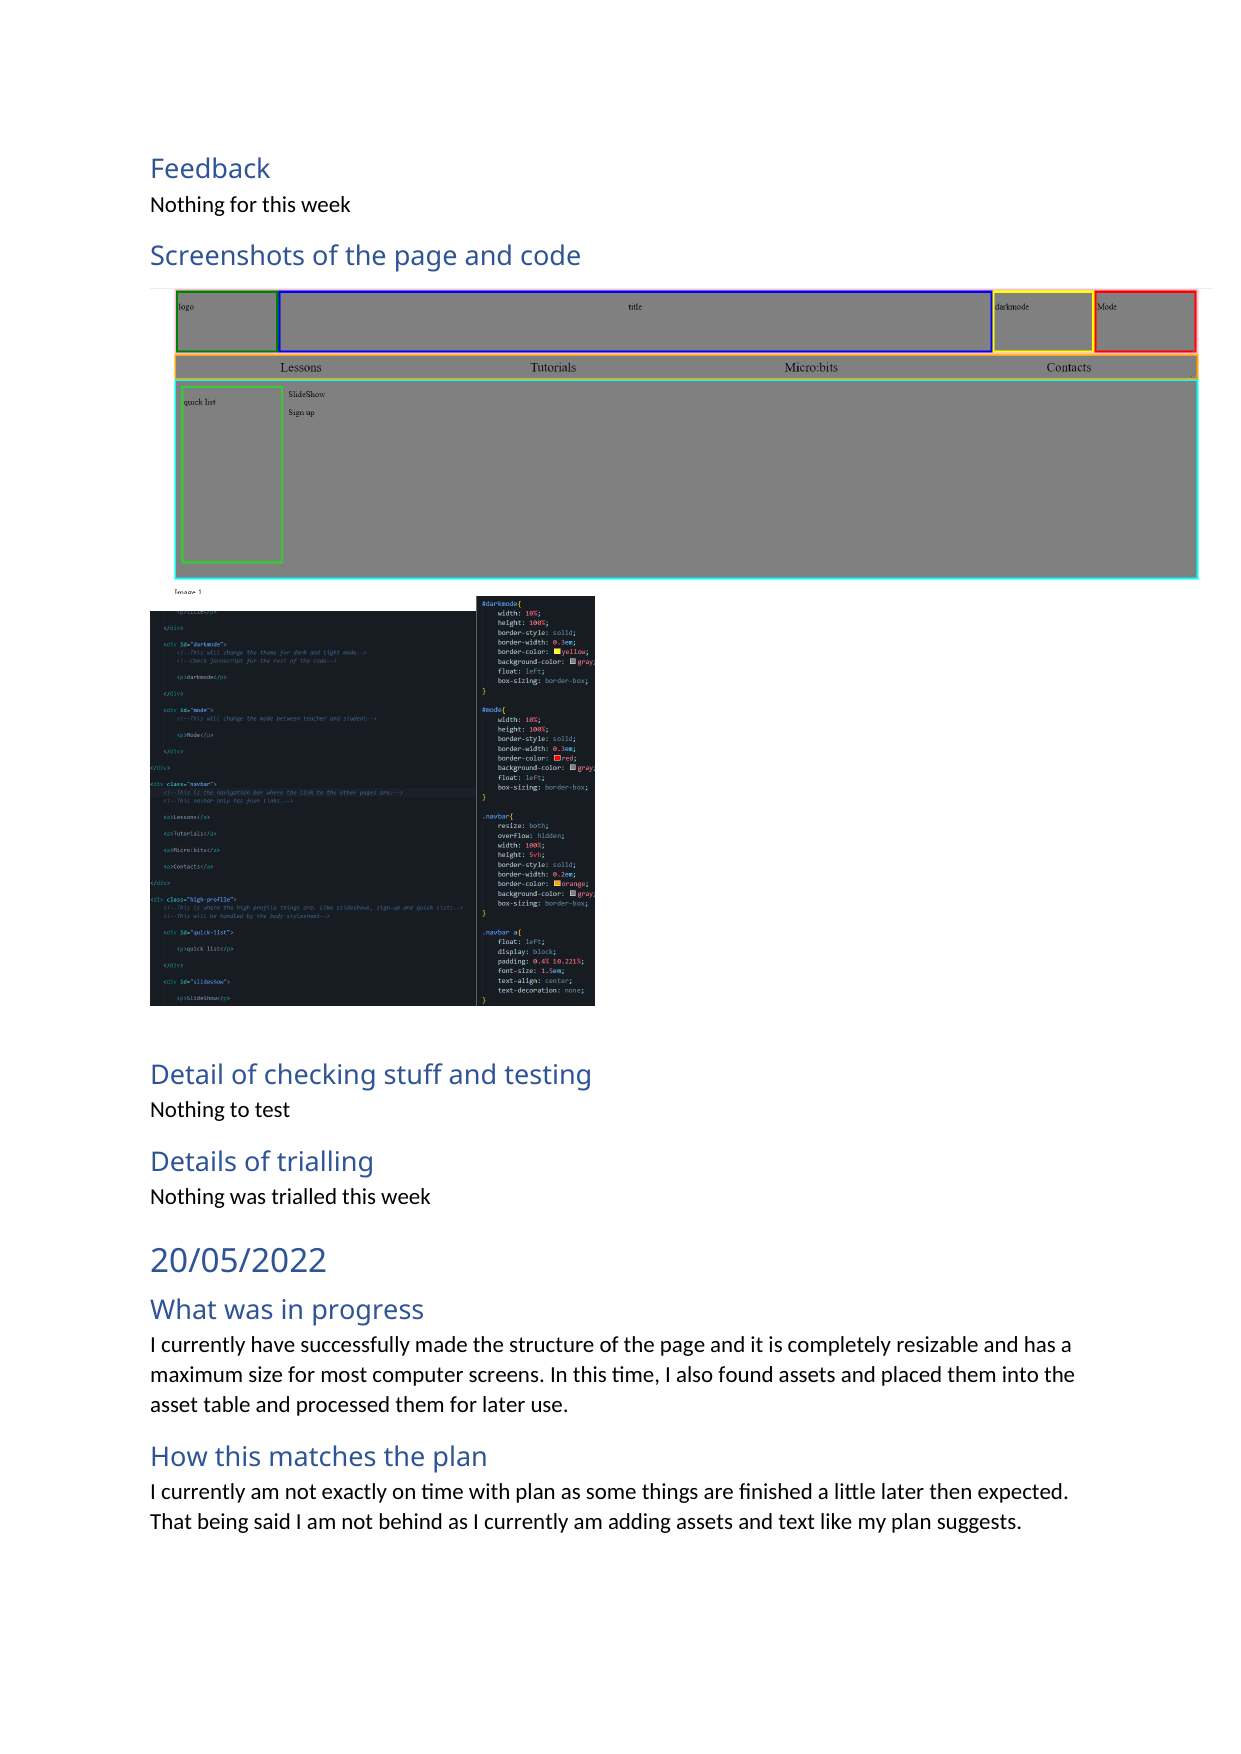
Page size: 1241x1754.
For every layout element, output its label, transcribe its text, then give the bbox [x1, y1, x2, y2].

subtitle Details of trialling [150, 1142, 1090, 1179]
text Nothing to test [150, 1095, 1090, 1123]
subtitle What was in progress [150, 1290, 1090, 1327]
subtitle Detail of checking stuff and testing [150, 1055, 1090, 1092]
text Nothing was trialled this week [150, 1182, 1090, 1210]
picture [150, 596, 595, 1006]
subtitle 20/05/2022 [150, 1237, 1090, 1282]
subtitle Feedback [150, 150, 1090, 187]
text I currently have successfully made the structure of the page and it is completely resizable and has a maximum size for most computer screens. In this time, I also found assets and placed them into the asset table and processed them for later use. [150, 1330, 1090, 1418]
picture [150, 276, 1213, 594]
subtitle How this matches the plan [150, 1437, 1090, 1474]
text I currently am not exactly on time with plan as some things are finished a little later then expected. That being said I am not behind as I currently am adding assets and text like my plan suggests. [150, 1477, 1090, 1535]
subtitle Screenshots of the page and code [150, 237, 1090, 276]
text Nothing for this week [150, 190, 1090, 218]
